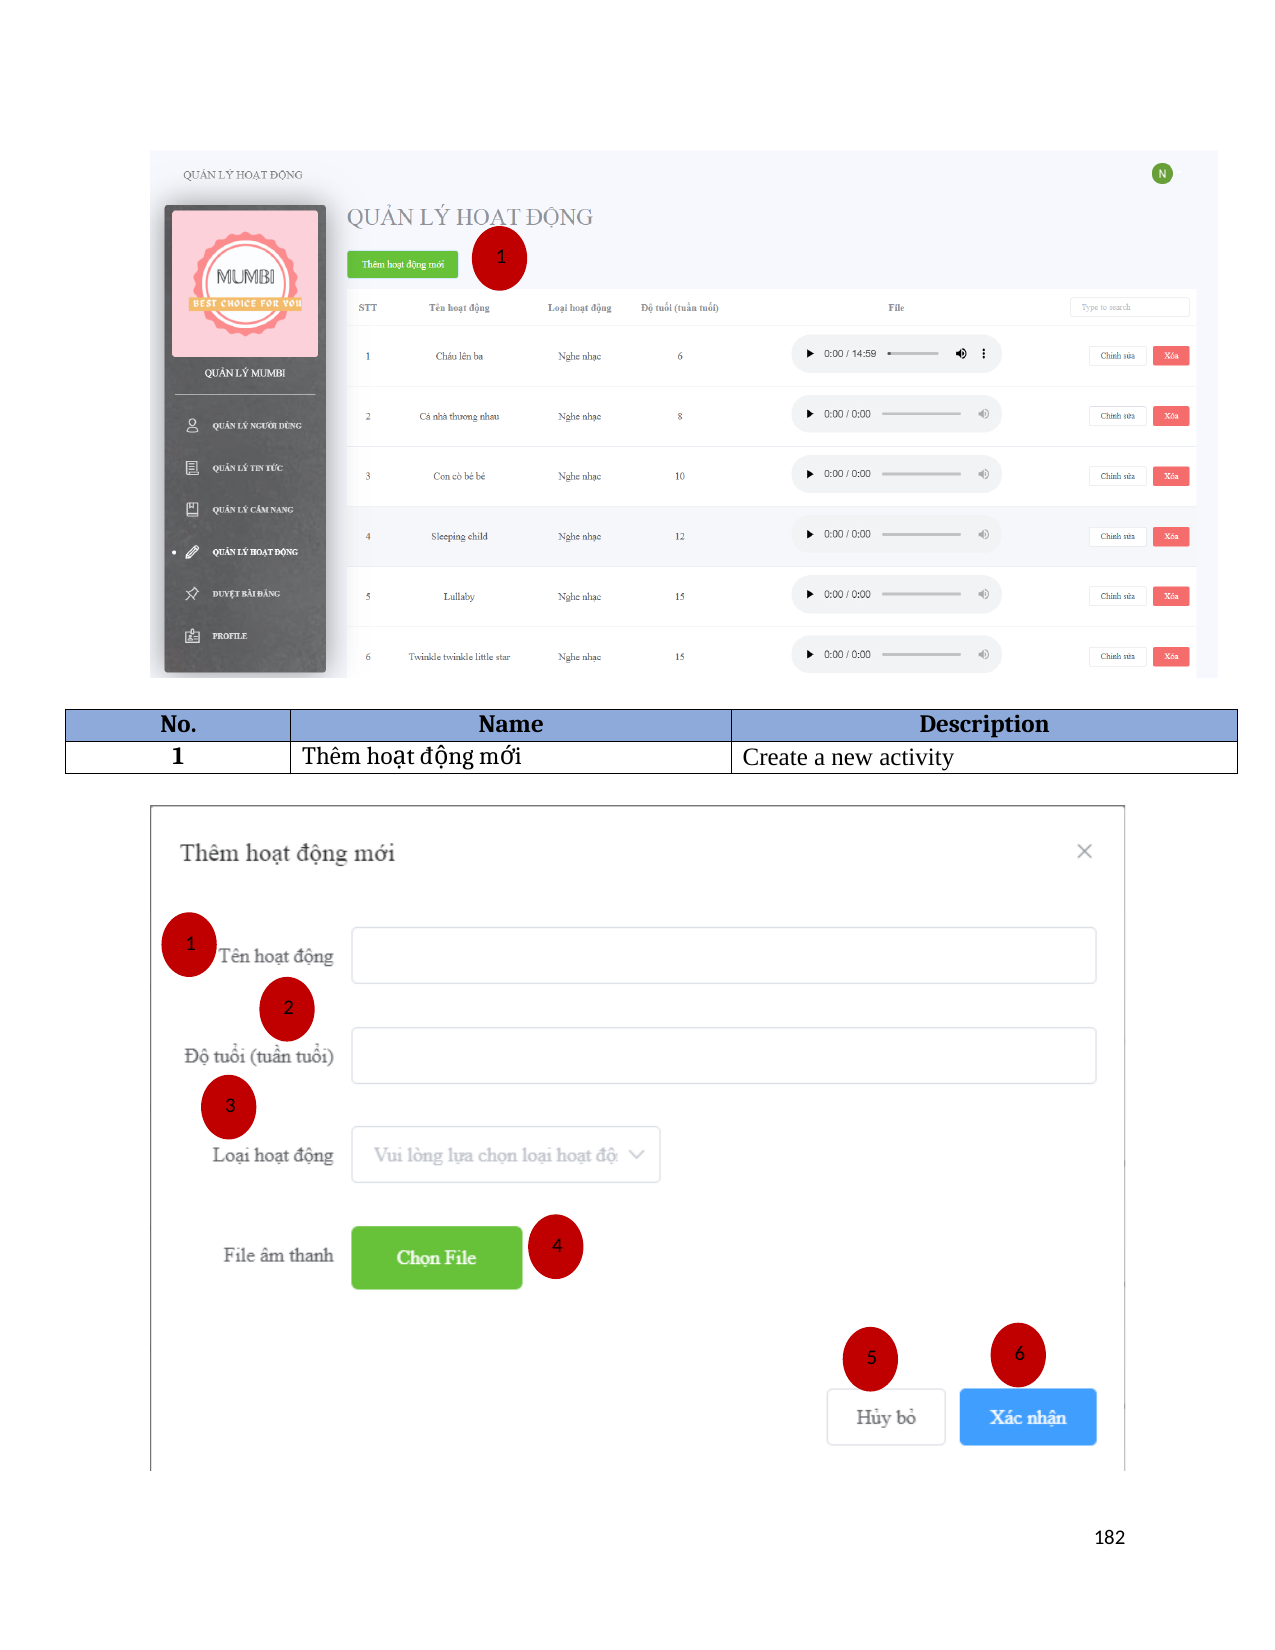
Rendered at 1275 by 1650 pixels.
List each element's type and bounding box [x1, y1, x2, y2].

picture [150, 805, 1125, 1471]
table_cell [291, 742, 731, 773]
picture [150, 150, 1218, 678]
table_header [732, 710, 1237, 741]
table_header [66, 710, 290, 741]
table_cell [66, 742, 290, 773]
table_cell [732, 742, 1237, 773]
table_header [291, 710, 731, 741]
